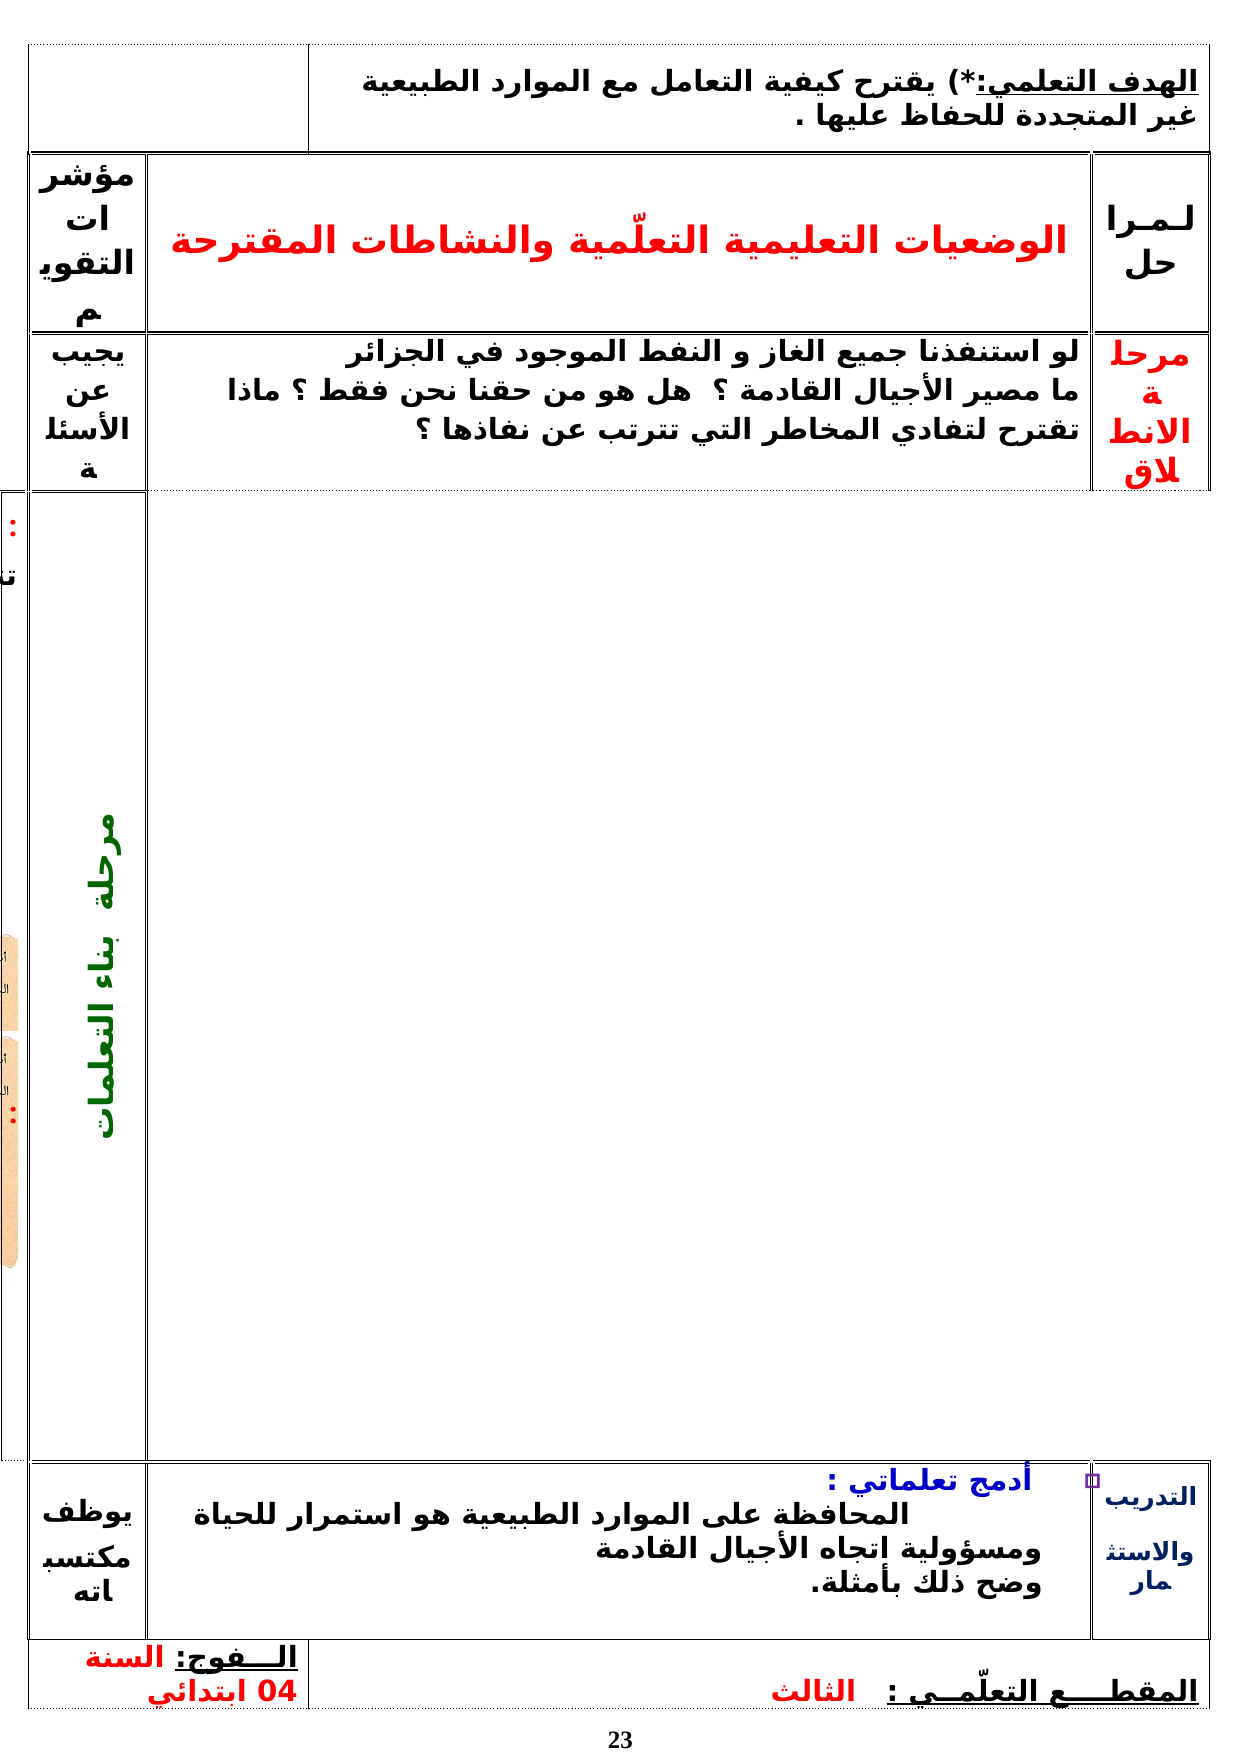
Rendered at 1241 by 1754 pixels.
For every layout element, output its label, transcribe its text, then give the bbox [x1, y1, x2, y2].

table_cell الوضعيات التعليمية التعلّمية والنشاطات المقترحة [148, 151, 1092, 331]
table_cell لـمـراحل [1092, 151, 1208, 331]
table_cell الـــفوج: السنة 04 ابتدائي [29, 1640, 308, 1708]
table_cell مرحلة الانطلاق [1093, 331, 1208, 490]
table_cell التدريب والاستثمار [1092, 1460, 1210, 1639]
table_cell المقطــــع التعلّمــي : الثالث [309, 1639, 1209, 1708]
table_cell مرحلة بناء التعلمات [28, 490, 146, 1460]
table_cell لو استنفذنا جميع الغاز و النفط الموجود في الجزائر ما مصير الأجيال القادمة ؟ هل هو من حقنا نحن فقط ؟ ماذا تقترح لتفادي المخاطر التي تترتب عن نفاذها ؟ [148, 331, 1090, 490]
table_cell مؤشرات التقويم [29, 151, 145, 331]
table_cell يوظف مكتسباته [28, 1460, 147, 1639]
table_cell يجيب عن الأسئلة [30, 331, 145, 490]
table_cell الهدف التعلمي:*) يقترح كيفية التعامل مع الموارد الطبيعية غير المتجددة للحفاظ عليها . [309, 44, 1209, 151]
table_cell أدمج تعلماتي : المحافظة على الموارد الطبيعية هو استمرار للحياة ومسؤولية اتجاه الأجيال القادمة وضح ذلك بأمثلة. [148, 1460, 1092, 1639]
table_cell [29, 44, 308, 151]
